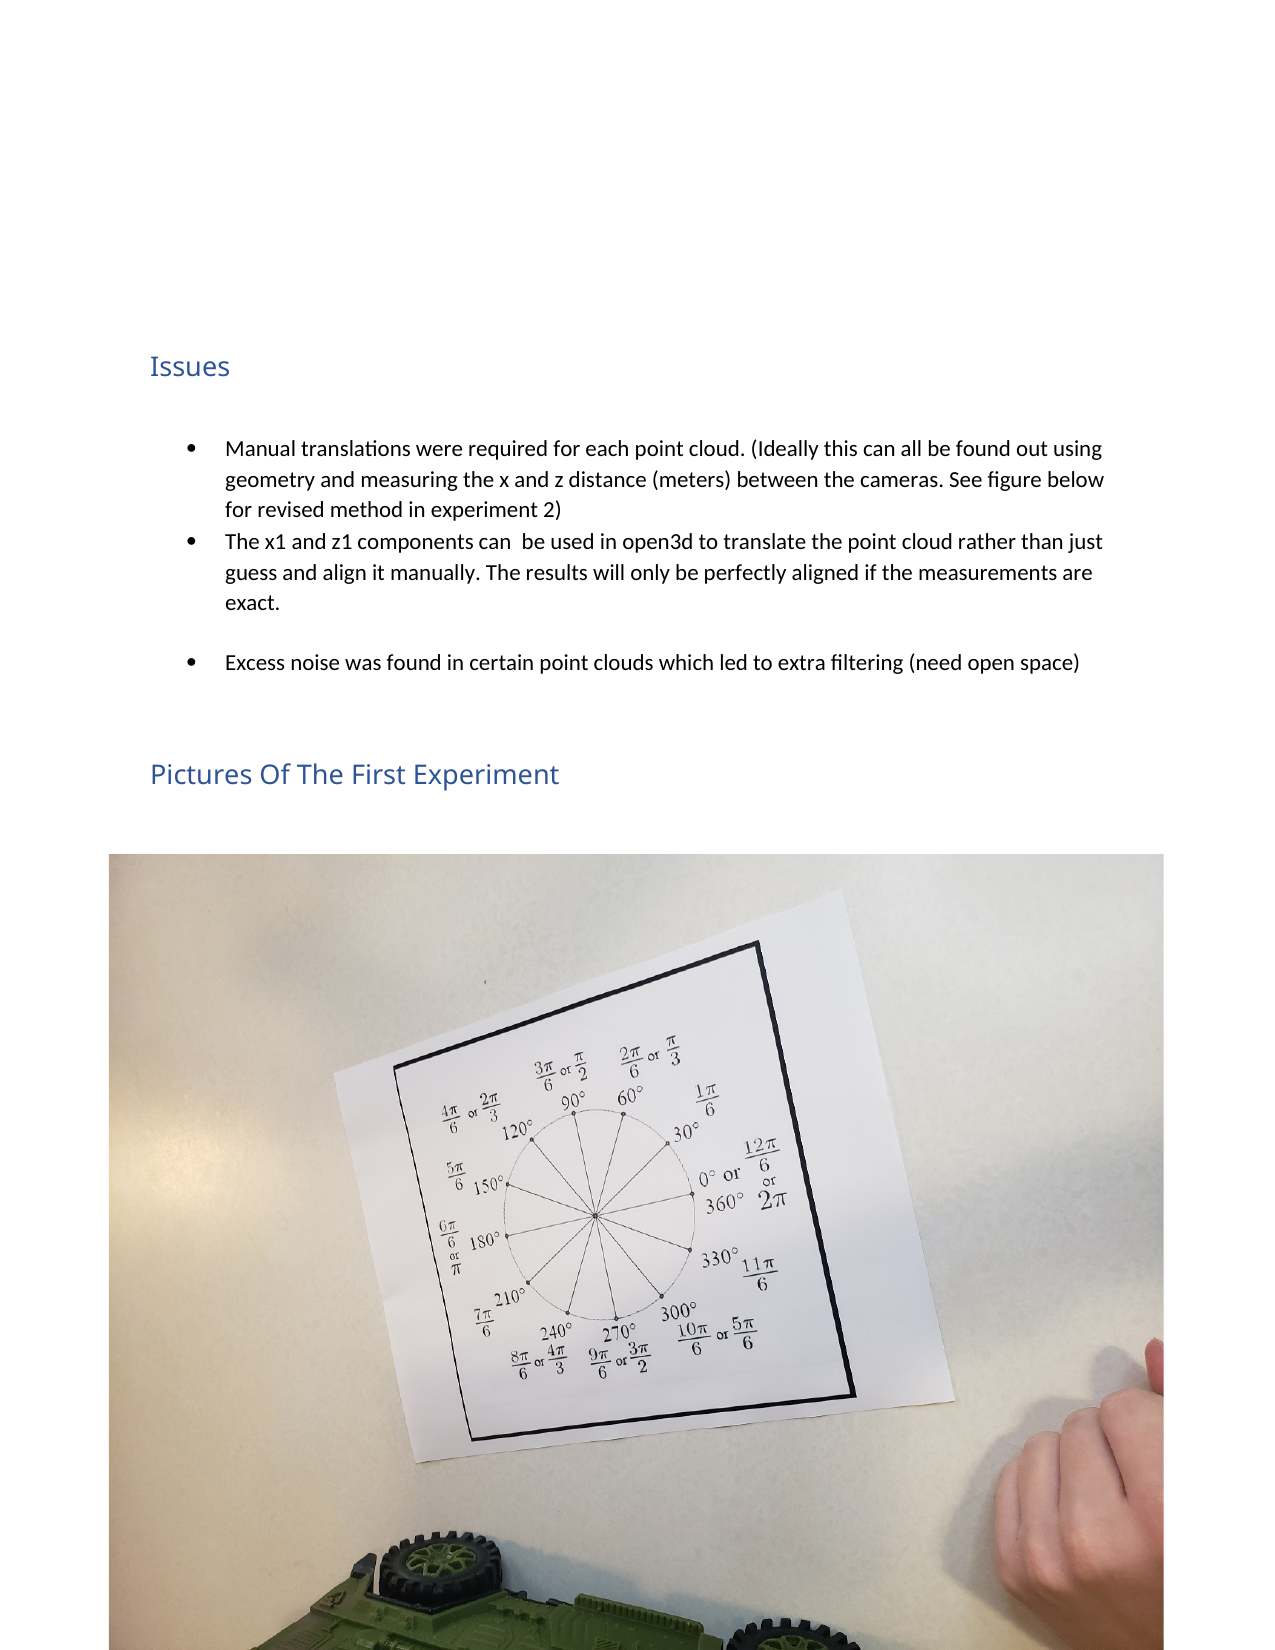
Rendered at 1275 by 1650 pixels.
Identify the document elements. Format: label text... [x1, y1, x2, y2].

list Manual translations were required for each point cloud. (Ideally this can all be found out using geometry and measuring the x and z distance (meters) between the cameras. See figure below for revised method in experiment 2) [187, 434, 1125, 523]
subtitle Issues [150, 348, 1125, 385]
list Excess noise was found in certain point clouds which led to extra filtering (need open space) [187, 648, 1125, 676]
subtitle Pictures Of The First Experiment [150, 756, 1125, 792]
picture [107, 854, 1162, 1650]
list The x1 and z1 components can be used in open3d to translate the point cloud rather than just guess and align it manually. The results will only be perfectly aligned if the measurements are exact. [187, 527, 1125, 616]
